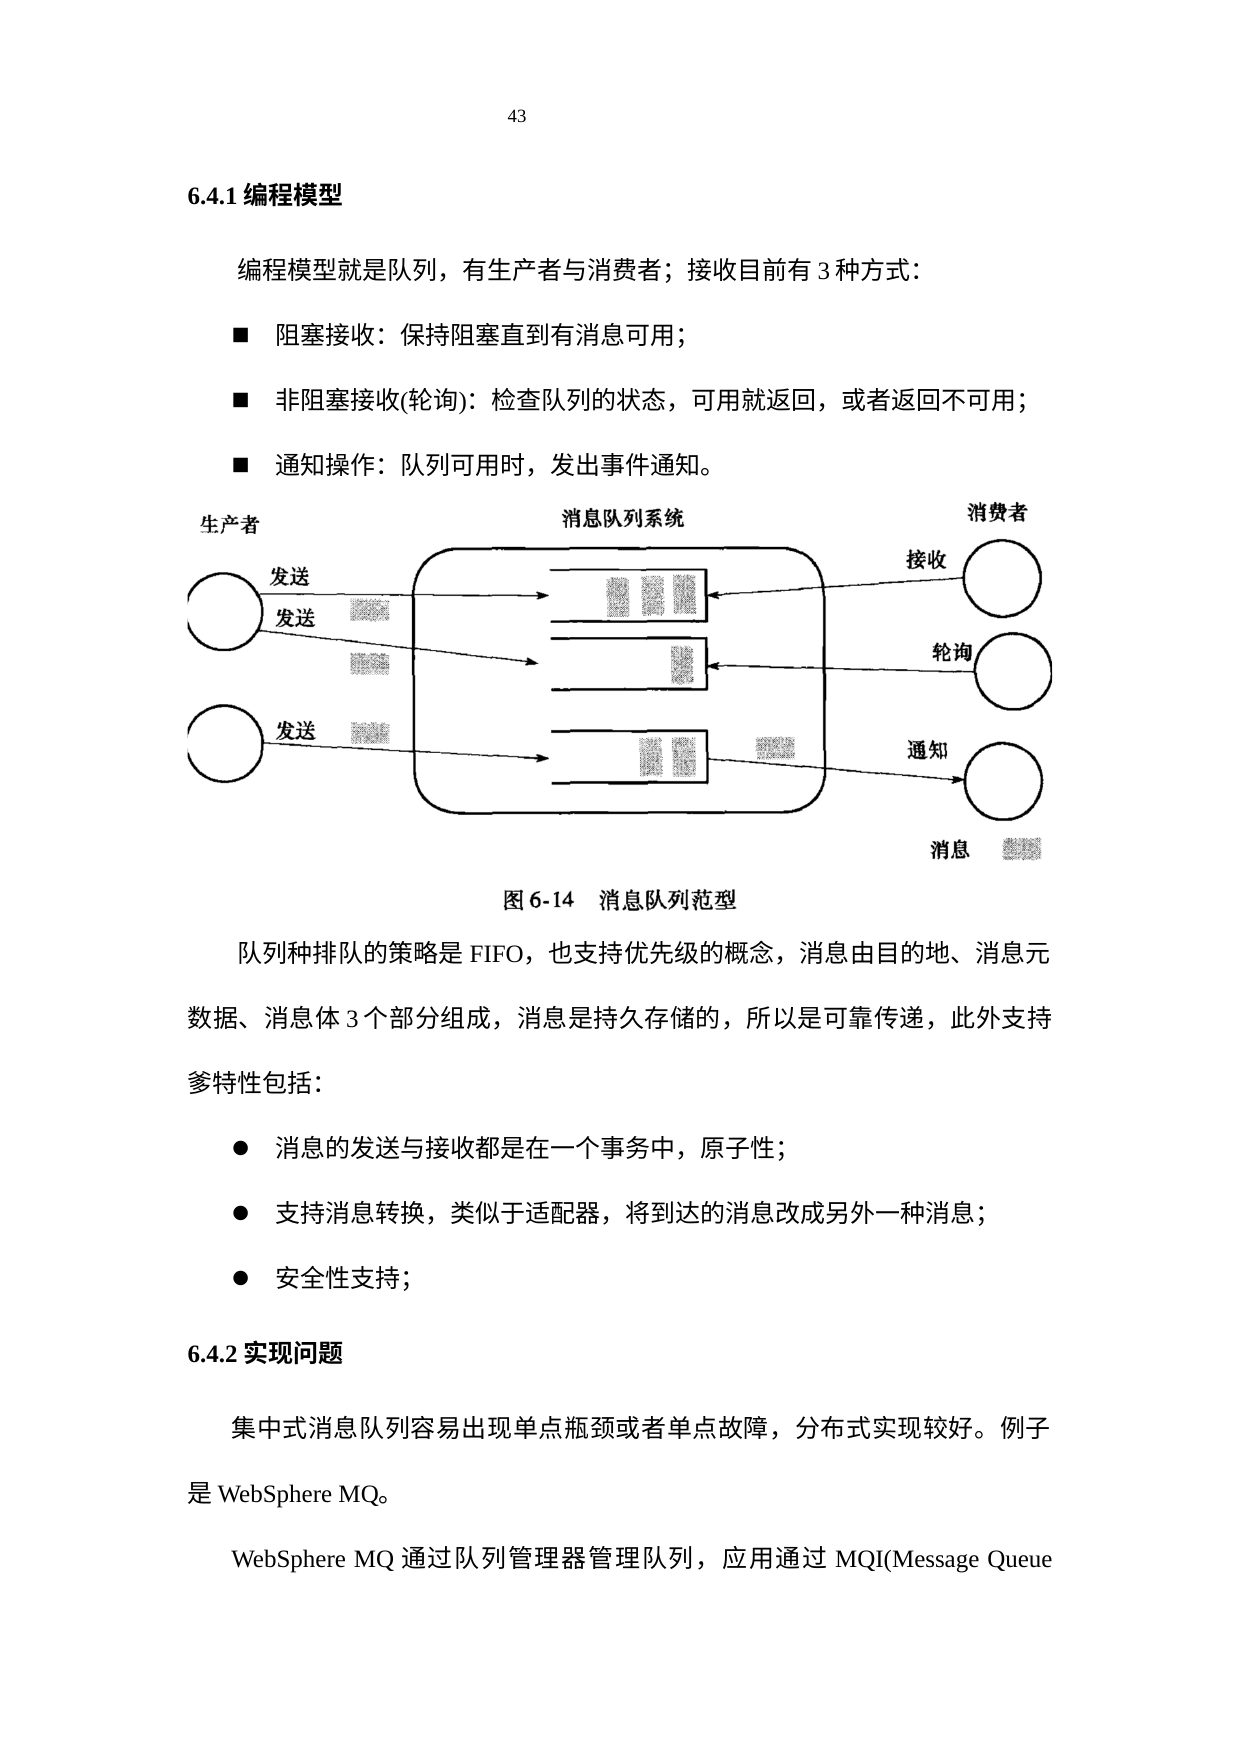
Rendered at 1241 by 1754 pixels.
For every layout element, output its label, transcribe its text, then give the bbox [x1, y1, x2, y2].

list 非阻塞接收(轮询)：检查队列的状态，可用就返回，或者返回不可用； [231, 367, 1053, 432]
text 编程模型就是队列，有生产者与消费者；接收目前有3种方式： [187, 237, 1053, 302]
list 消息的发送与接收都是在一个事务中，原子性； [231, 1115, 1053, 1180]
text 队列种排队的策略是FIFO，也支持优先级的概念，消息由目的地、消息元数据、消息体3个部分组成，消息是持久存储的，所以是可靠传递，此外支持爹特性包括： [187, 920, 1053, 1115]
picture [187, 497, 1053, 915]
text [187, 1526, 1053, 1591]
list 通知操作：队列可用时，发出事件通知。 [231, 432, 1053, 497]
text 集中式消息队列容易出现单点瓶颈或者单点故障，分布式实现较好。例子是WebSphere MQ。 [187, 1396, 1053, 1526]
subtitle 6.4.1 编程模型 [187, 162, 1053, 227]
list 安全性支持； [231, 1245, 1053, 1310]
subtitle 6.4.2 实现问题 [187, 1320, 1053, 1385]
list 支持消息转换，类似于适配器，将到达的消息改成另外一种消息； [231, 1180, 1053, 1245]
list 阻塞接收：保持阻塞直到有消息可用； [231, 302, 1053, 367]
